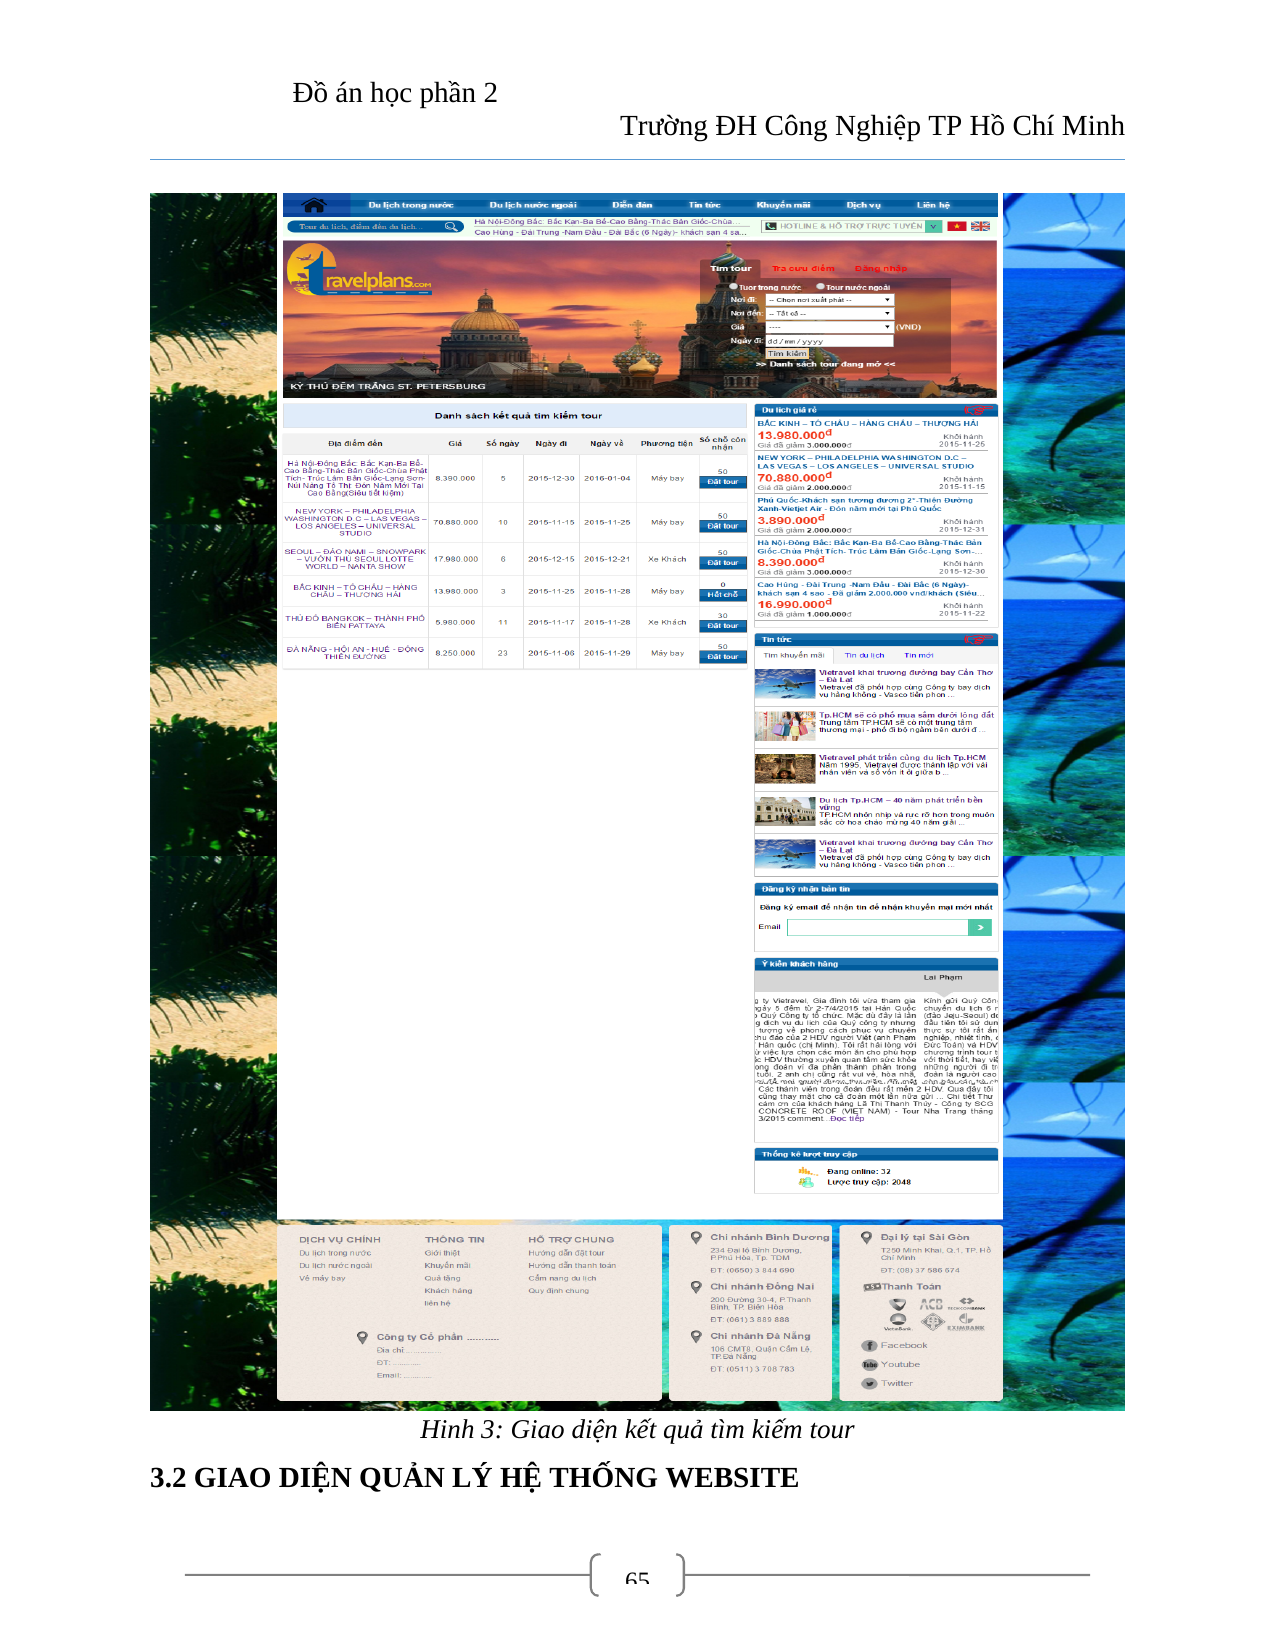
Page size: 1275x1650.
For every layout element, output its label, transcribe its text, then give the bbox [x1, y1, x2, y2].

picture [150, 193, 1125, 1411]
list Hinh 3: Giao diện kết quả tìm kiếm tour [150, 1411, 1125, 1445]
picture [1112, 742, 1121, 749]
text 3.2 GIAO DIỆN QUẢN LÝ HỆ THỐNG WEBSITE [150, 1460, 1125, 1494]
